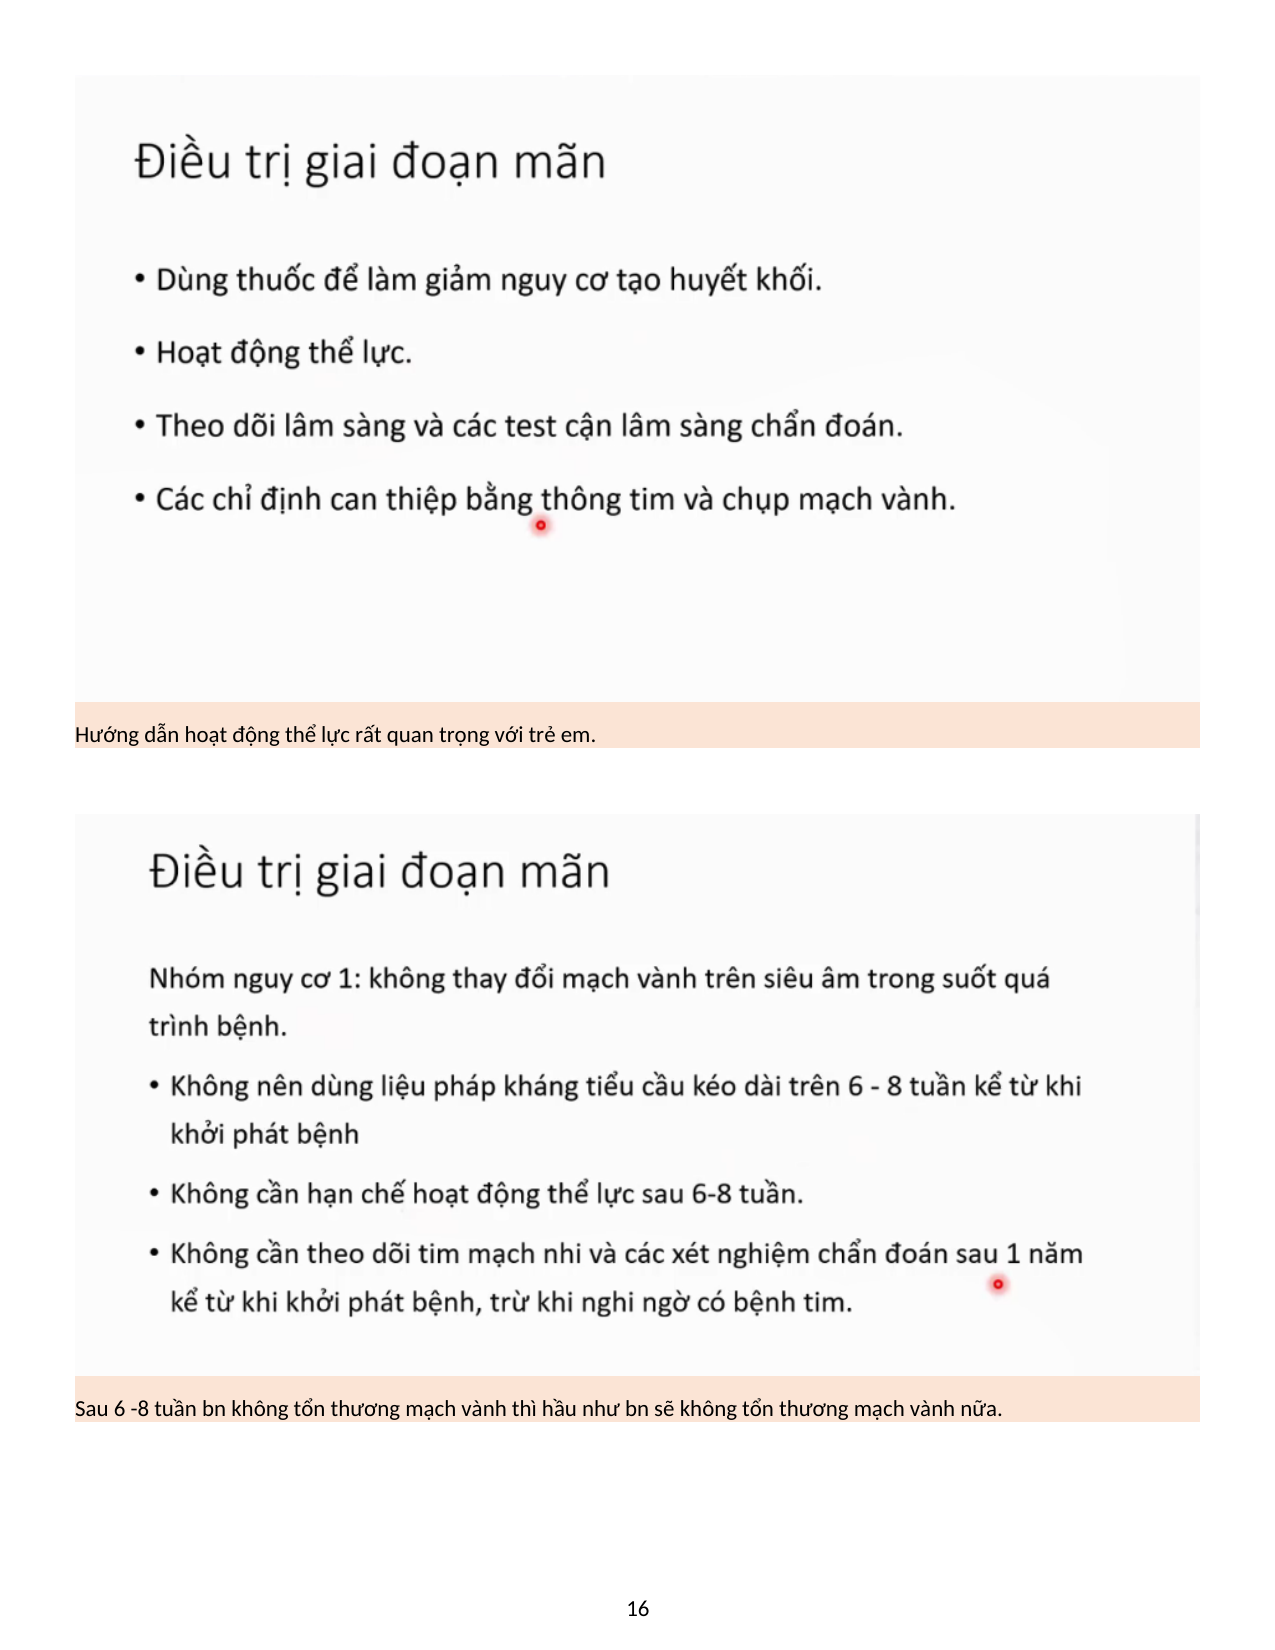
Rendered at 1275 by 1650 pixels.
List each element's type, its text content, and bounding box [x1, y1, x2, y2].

picture [75, 75, 1200, 702]
text Sau 6 -8 tuần bn không tổn thương mạch vành thì hầu như bn sẽ không tổn thương mạch vành nữa. [75, 1394, 1200, 1422]
picture [75, 814, 1200, 1376]
text Hướng dẫn hoạt động thể lực rất quan trọng với trẻ em. [75, 720, 1200, 748]
